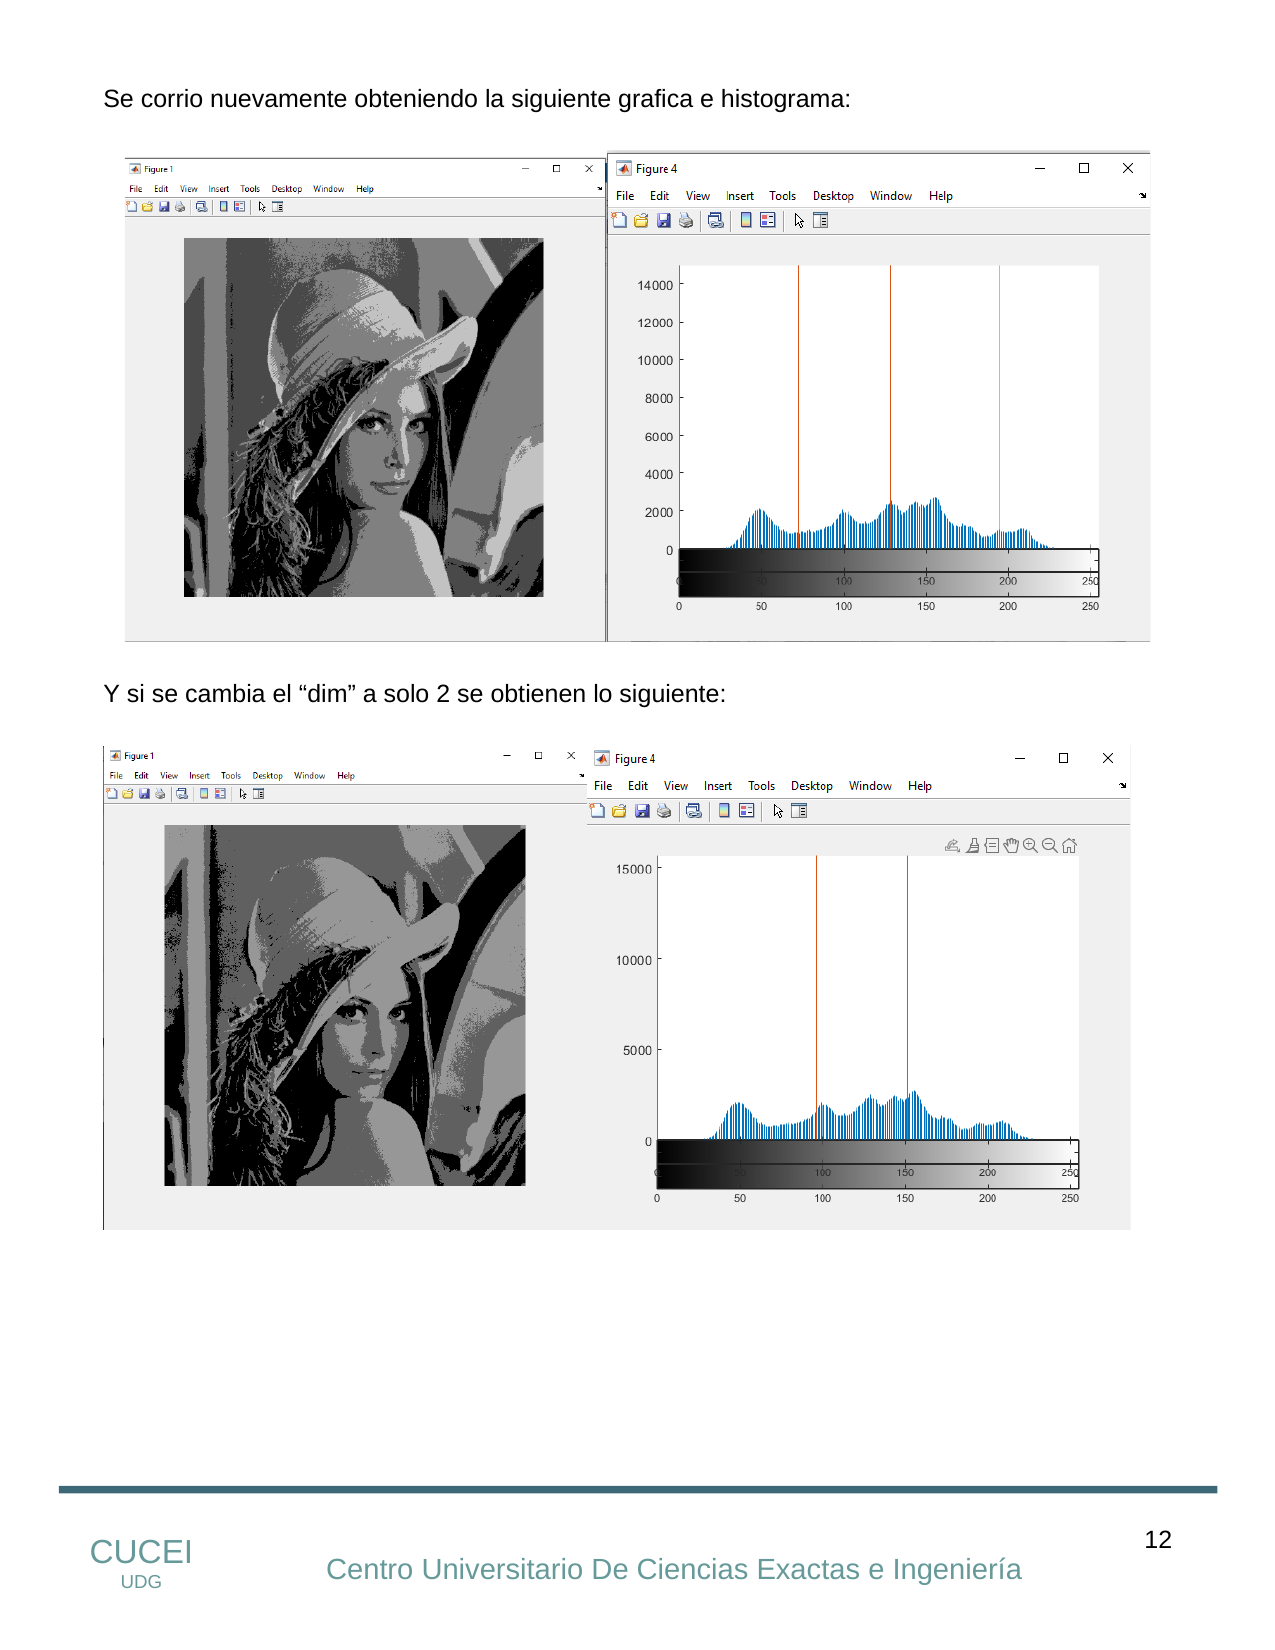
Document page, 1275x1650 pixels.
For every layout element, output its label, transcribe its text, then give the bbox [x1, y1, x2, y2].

picture [124, 150, 1151, 642]
text Se corrio nuevamente obteniendo la siguiente grafica e histograma: [103, 84, 1172, 113]
text Y si se cambia el “dim” a solo 2 se obtienen lo siguiente: [103, 679, 1172, 708]
picture [103, 745, 1131, 1230]
